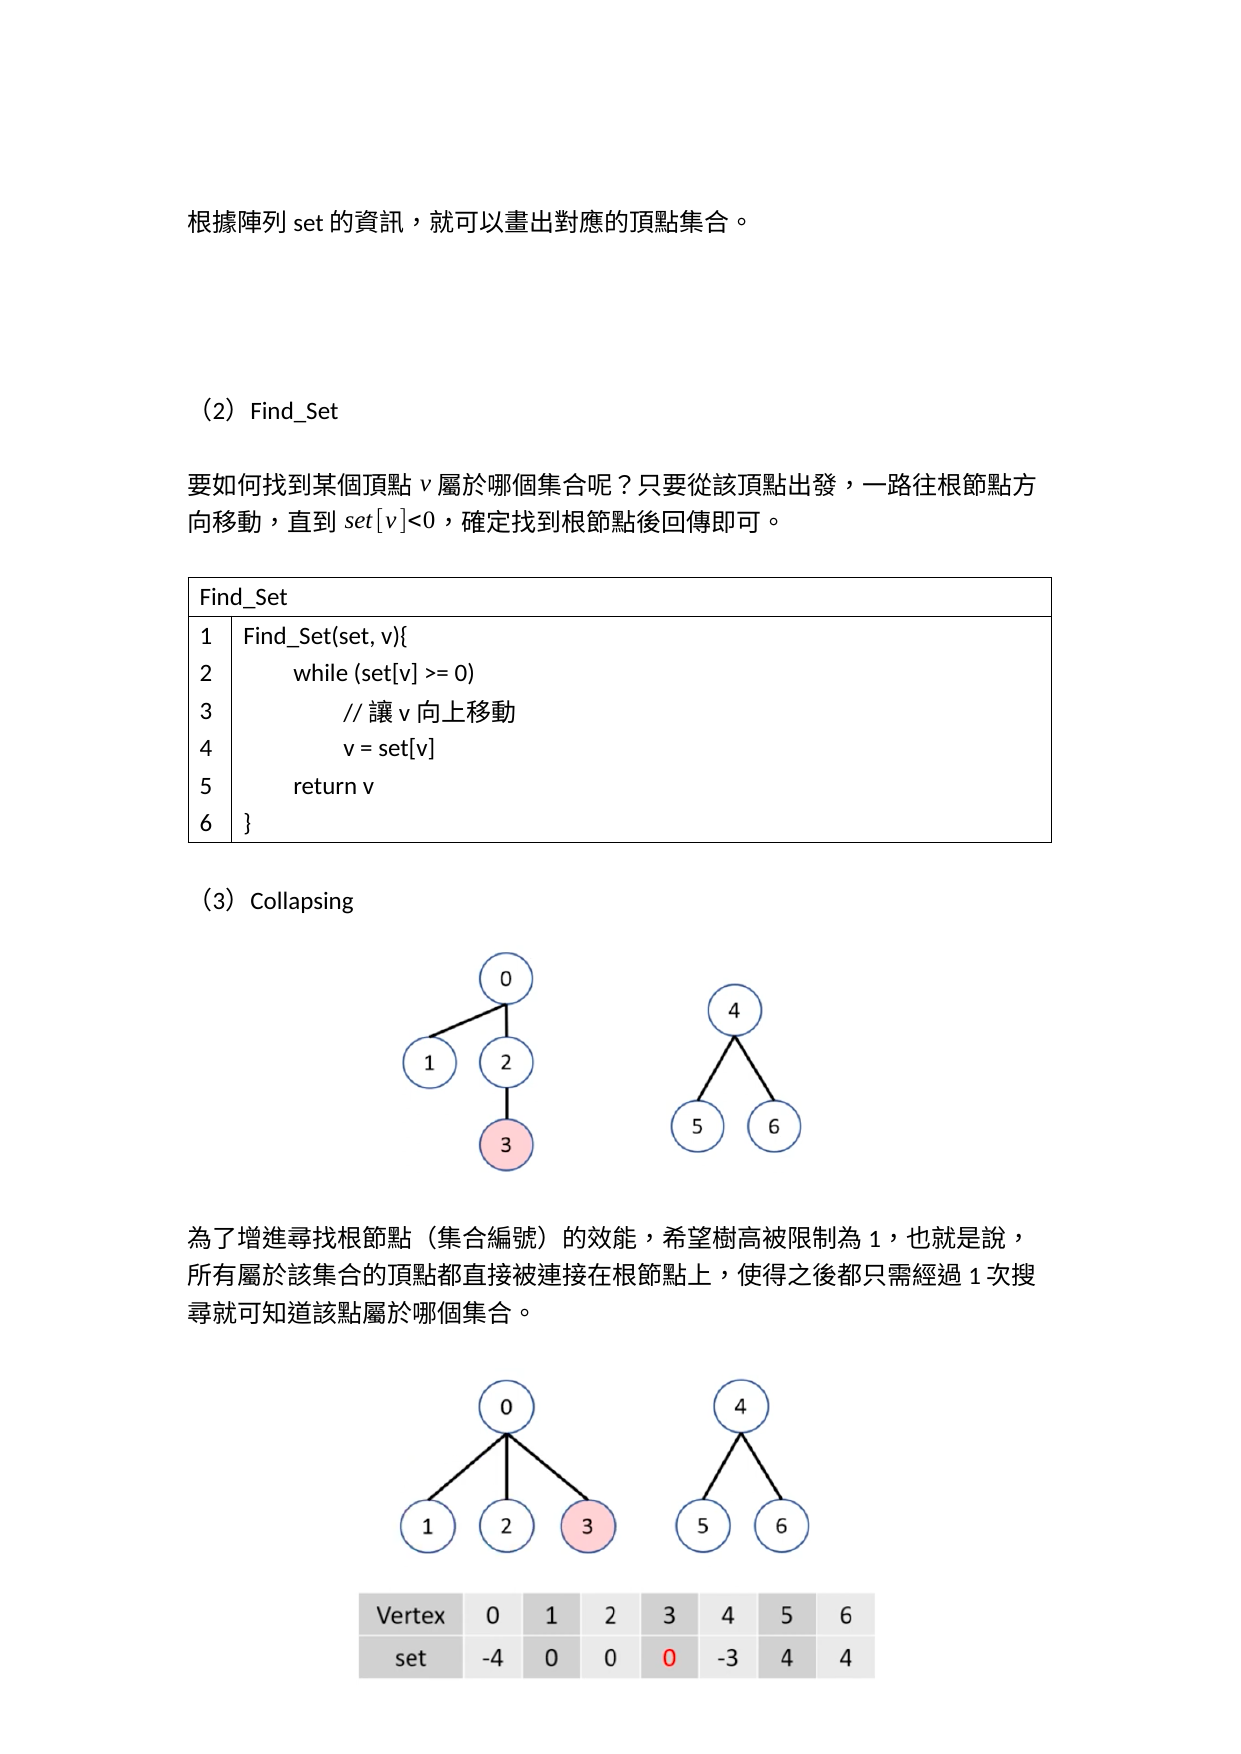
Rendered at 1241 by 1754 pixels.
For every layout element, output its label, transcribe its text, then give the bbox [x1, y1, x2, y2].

table_cell 1 2 3 4 5 6 [189, 617, 231, 842]
table_cell Find_Set(set, v){ while (set[v] >= 0) // 讓 v 向上移動 v = set[v] return v } [232, 617, 1051, 842]
picture [383, 1368, 826, 1567]
text 要如何找到某個頂點 屬於哪個集合呢？只要從該頂點出發，一路往根節點方向移動，直到 ，確定找到根節點後回傳即可。 [187, 464, 1053, 539]
picture [383, 945, 812, 1176]
text （3）Collapsing [187, 880, 1053, 918]
text 為了增進尋找根節點（集合編號）的效能，希望樹高被限制為 1，也就是說，所有屬於該集合的頂點都直接被連接在根節點上，使得之後都只需經過 1 次搜尋就可知道該點屬於哪個集合。 [187, 1218, 1053, 1330]
text （2）Find_Set [187, 389, 1053, 427]
text 根據陣列 set 的資訊，就可以畫出對應的頂點集合。 [187, 202, 1053, 239]
table_header Find_Set [189, 578, 1051, 616]
picture [343, 1582, 884, 1687]
